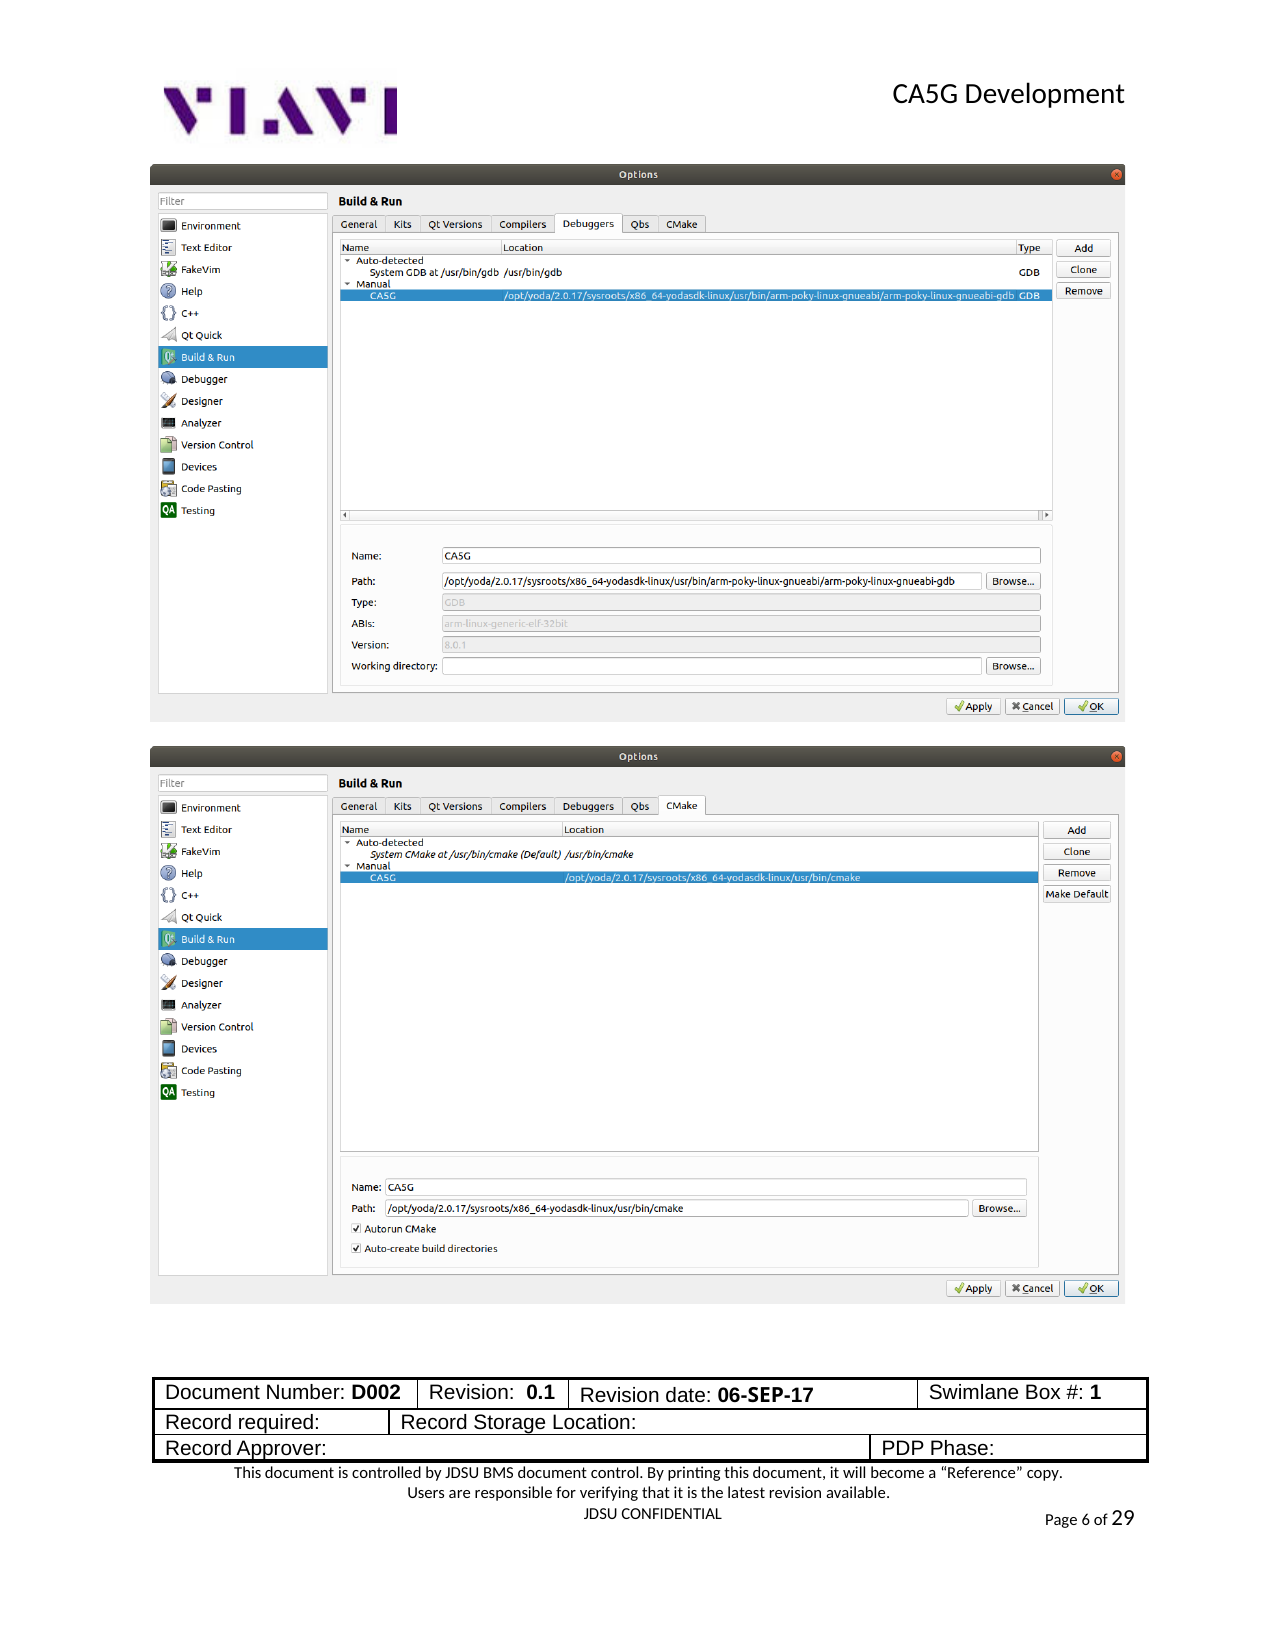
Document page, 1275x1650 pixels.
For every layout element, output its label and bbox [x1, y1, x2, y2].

picture [150, 164, 1125, 722]
picture [162, 68, 397, 146]
picture [150, 746, 1125, 1304]
